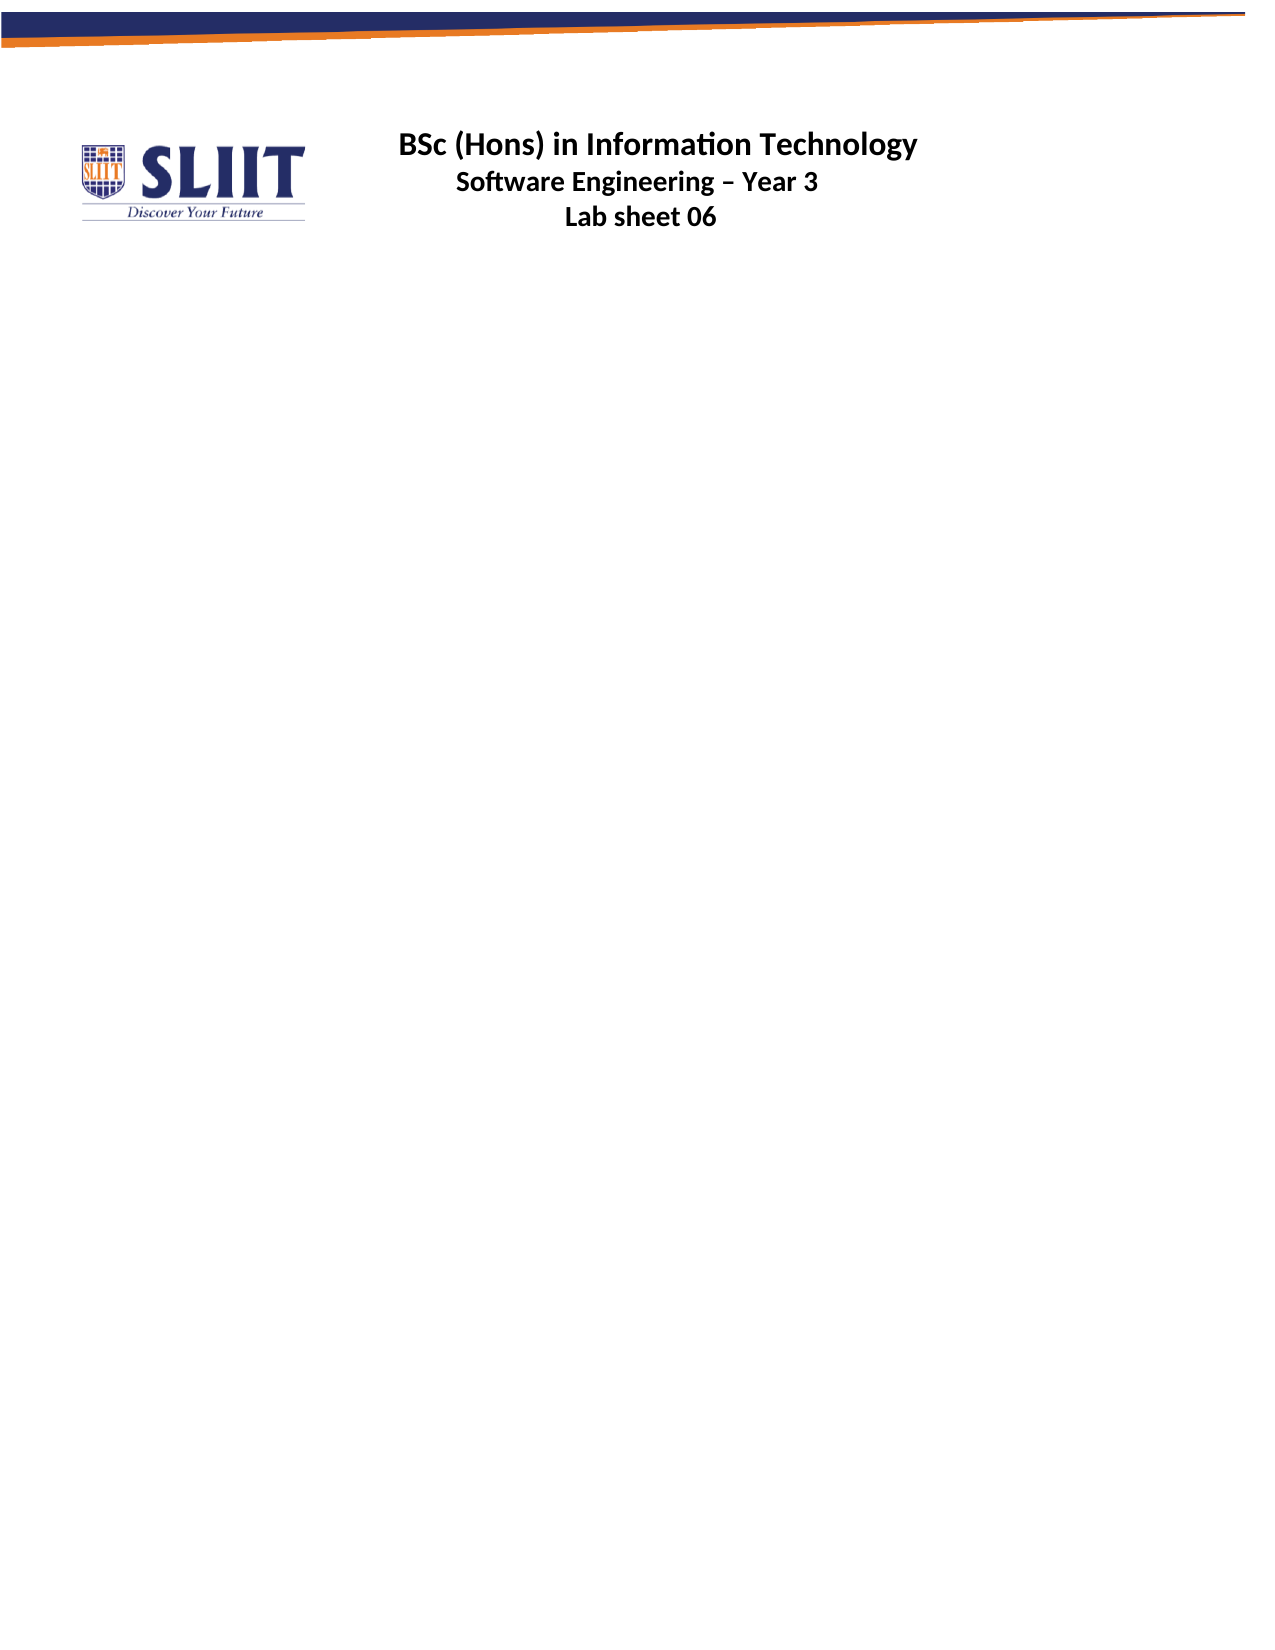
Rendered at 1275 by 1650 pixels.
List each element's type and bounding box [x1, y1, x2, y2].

picture [1, 12, 1246, 48]
picture [81, 145, 306, 221]
